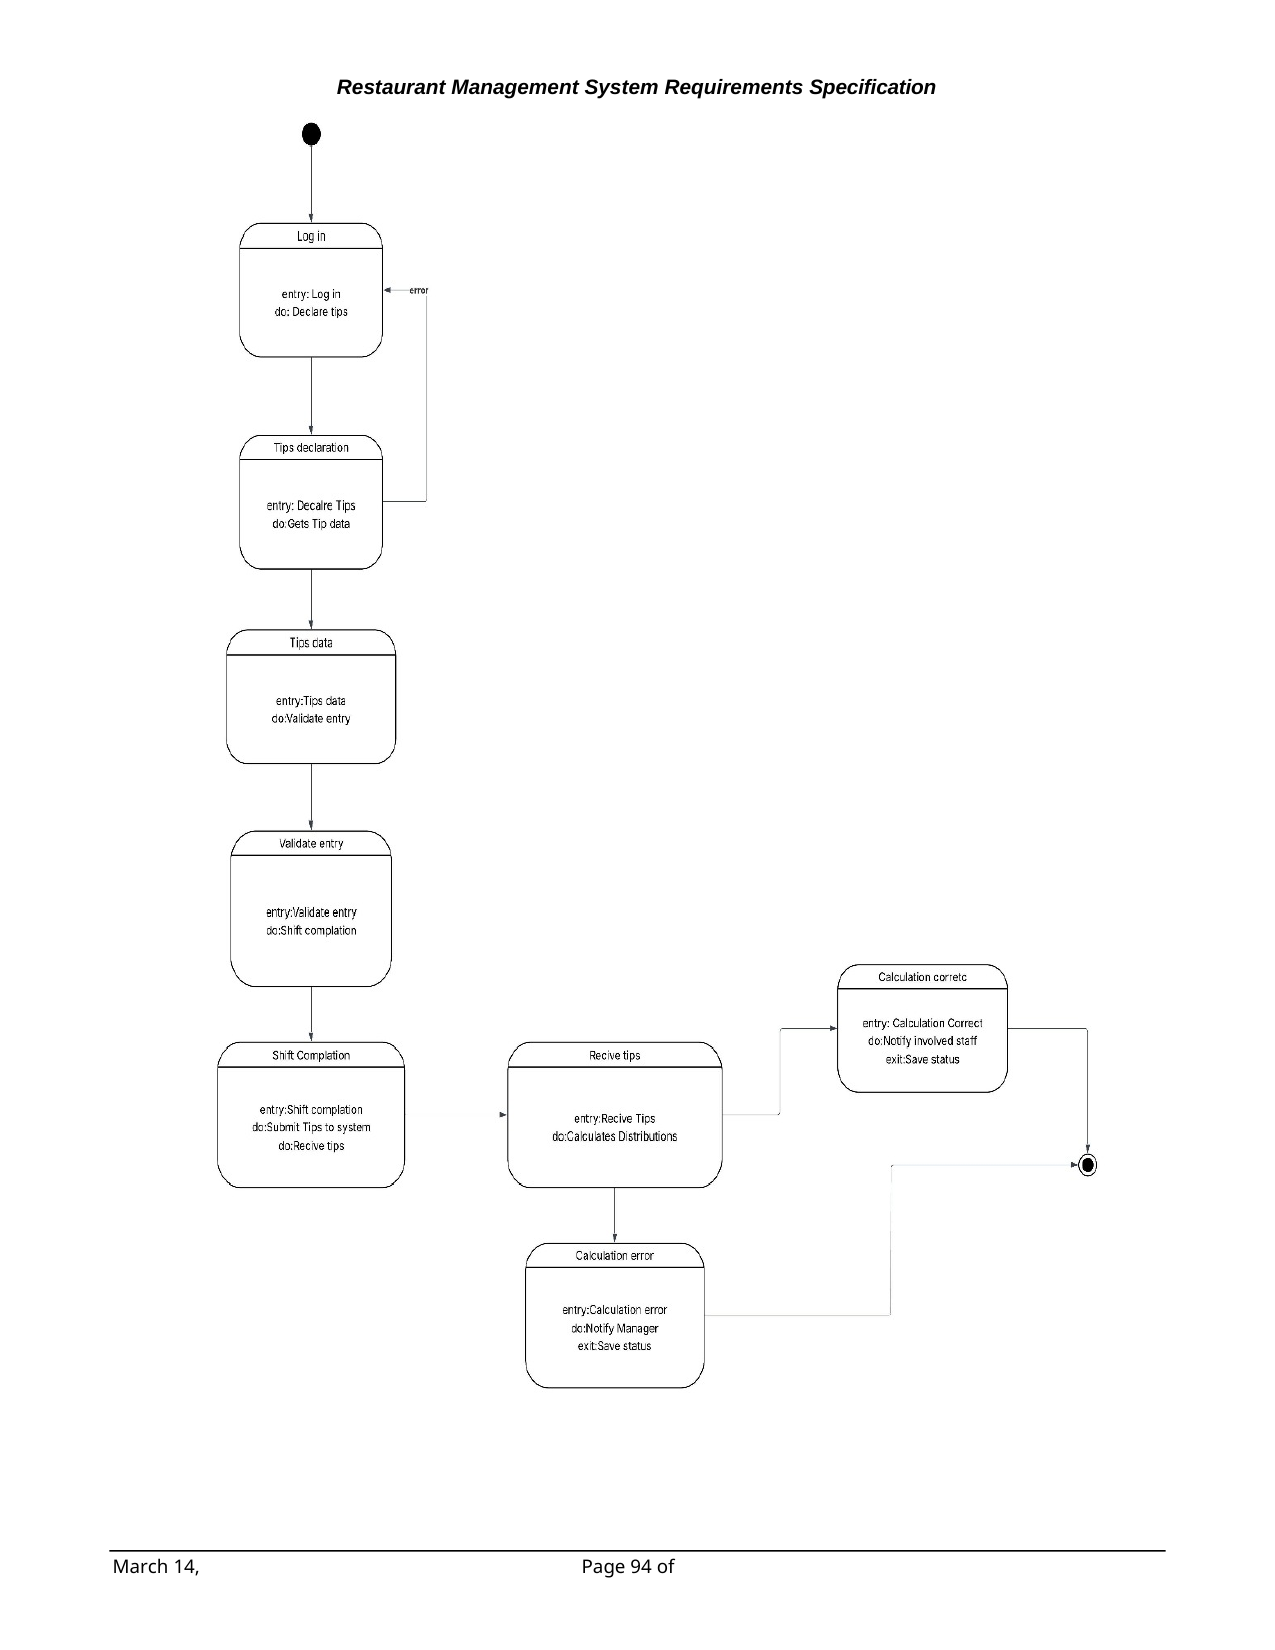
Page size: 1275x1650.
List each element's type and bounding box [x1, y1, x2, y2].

picture [199, 102, 1114, 1410]
